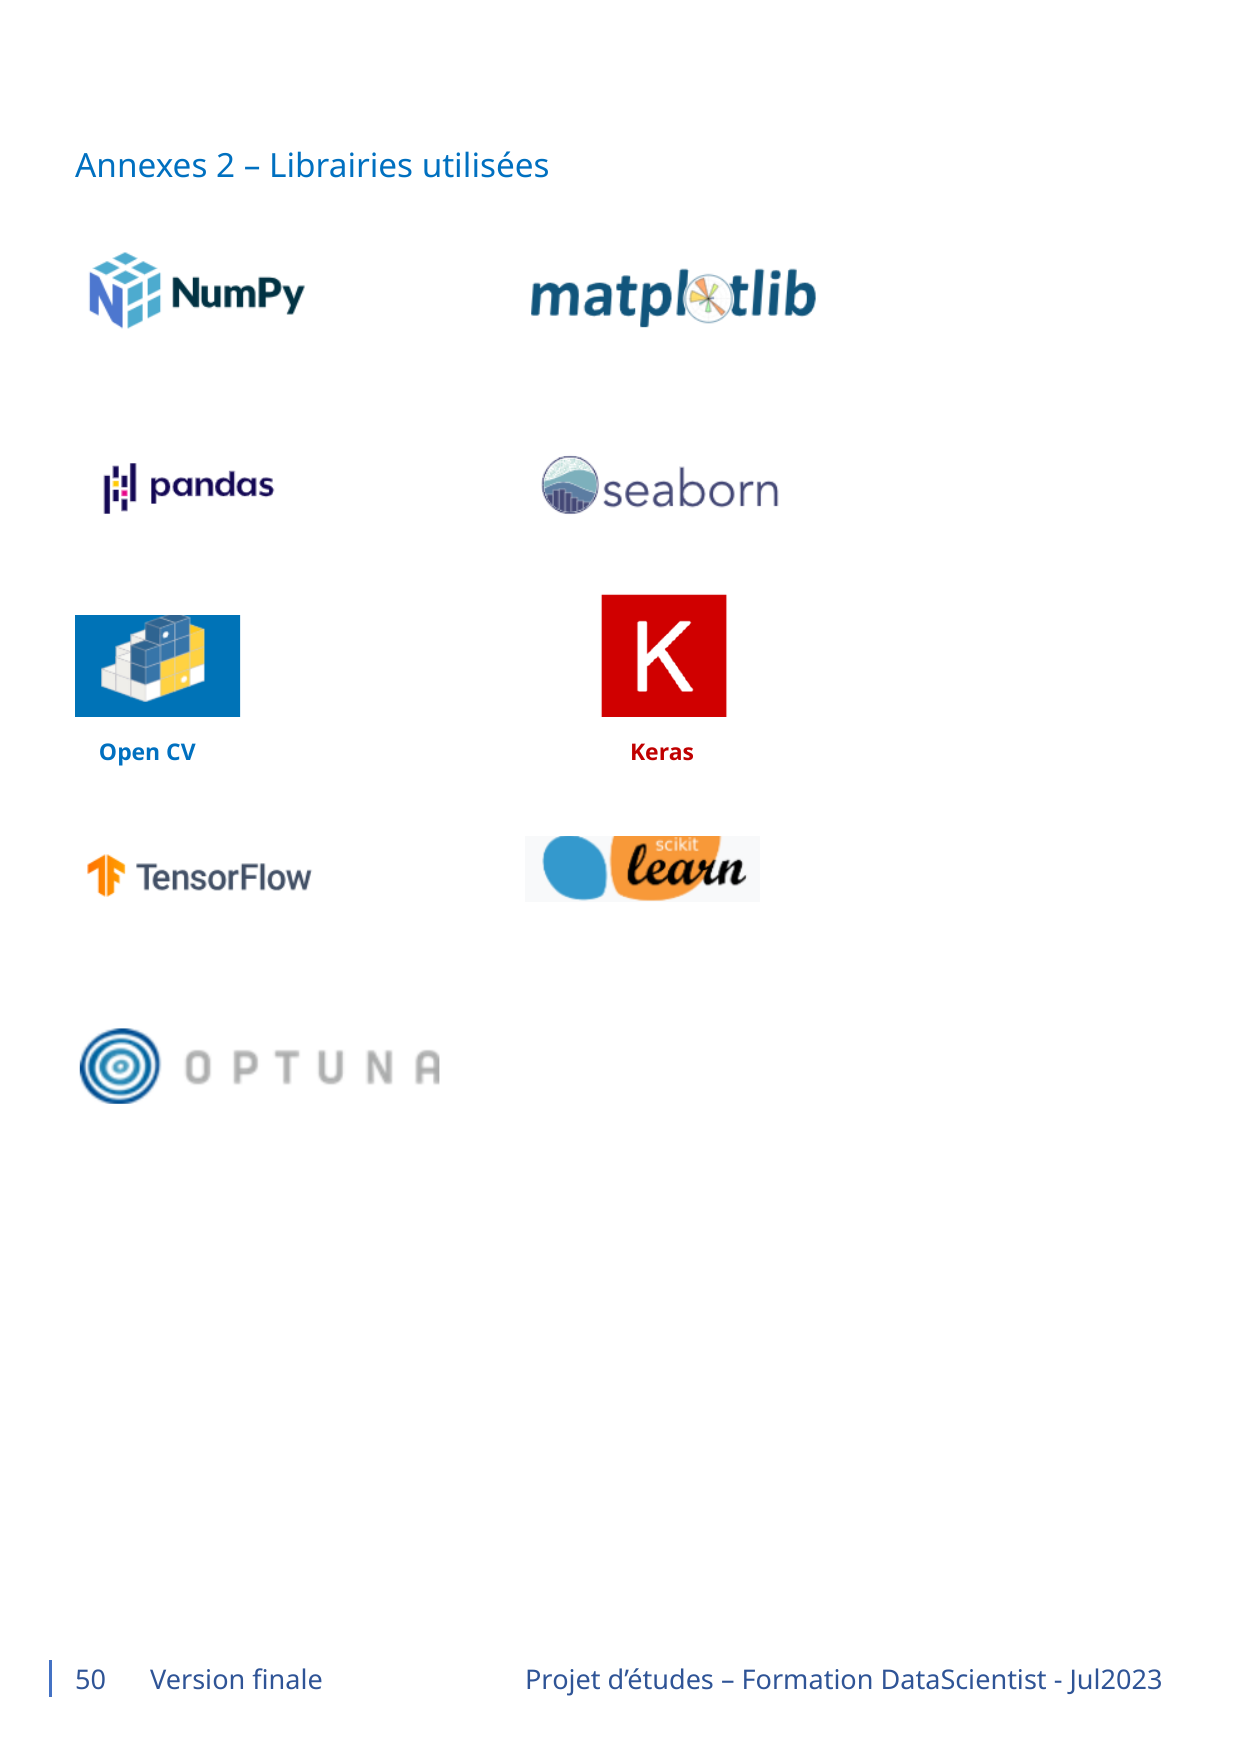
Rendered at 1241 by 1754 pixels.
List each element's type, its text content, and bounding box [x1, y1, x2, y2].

picture [525, 451, 785, 524]
picture [75, 1021, 457, 1109]
picture [75, 843, 325, 902]
picture [525, 256, 817, 331]
picture [75, 241, 315, 331]
picture [75, 452, 283, 524]
picture [525, 836, 760, 902]
text Open CV Keras [75, 736, 1165, 767]
text Annexes 2 – Librairies utilisées [75, 142, 1165, 187]
picture [600, 593, 729, 717]
picture [75, 615, 241, 717]
